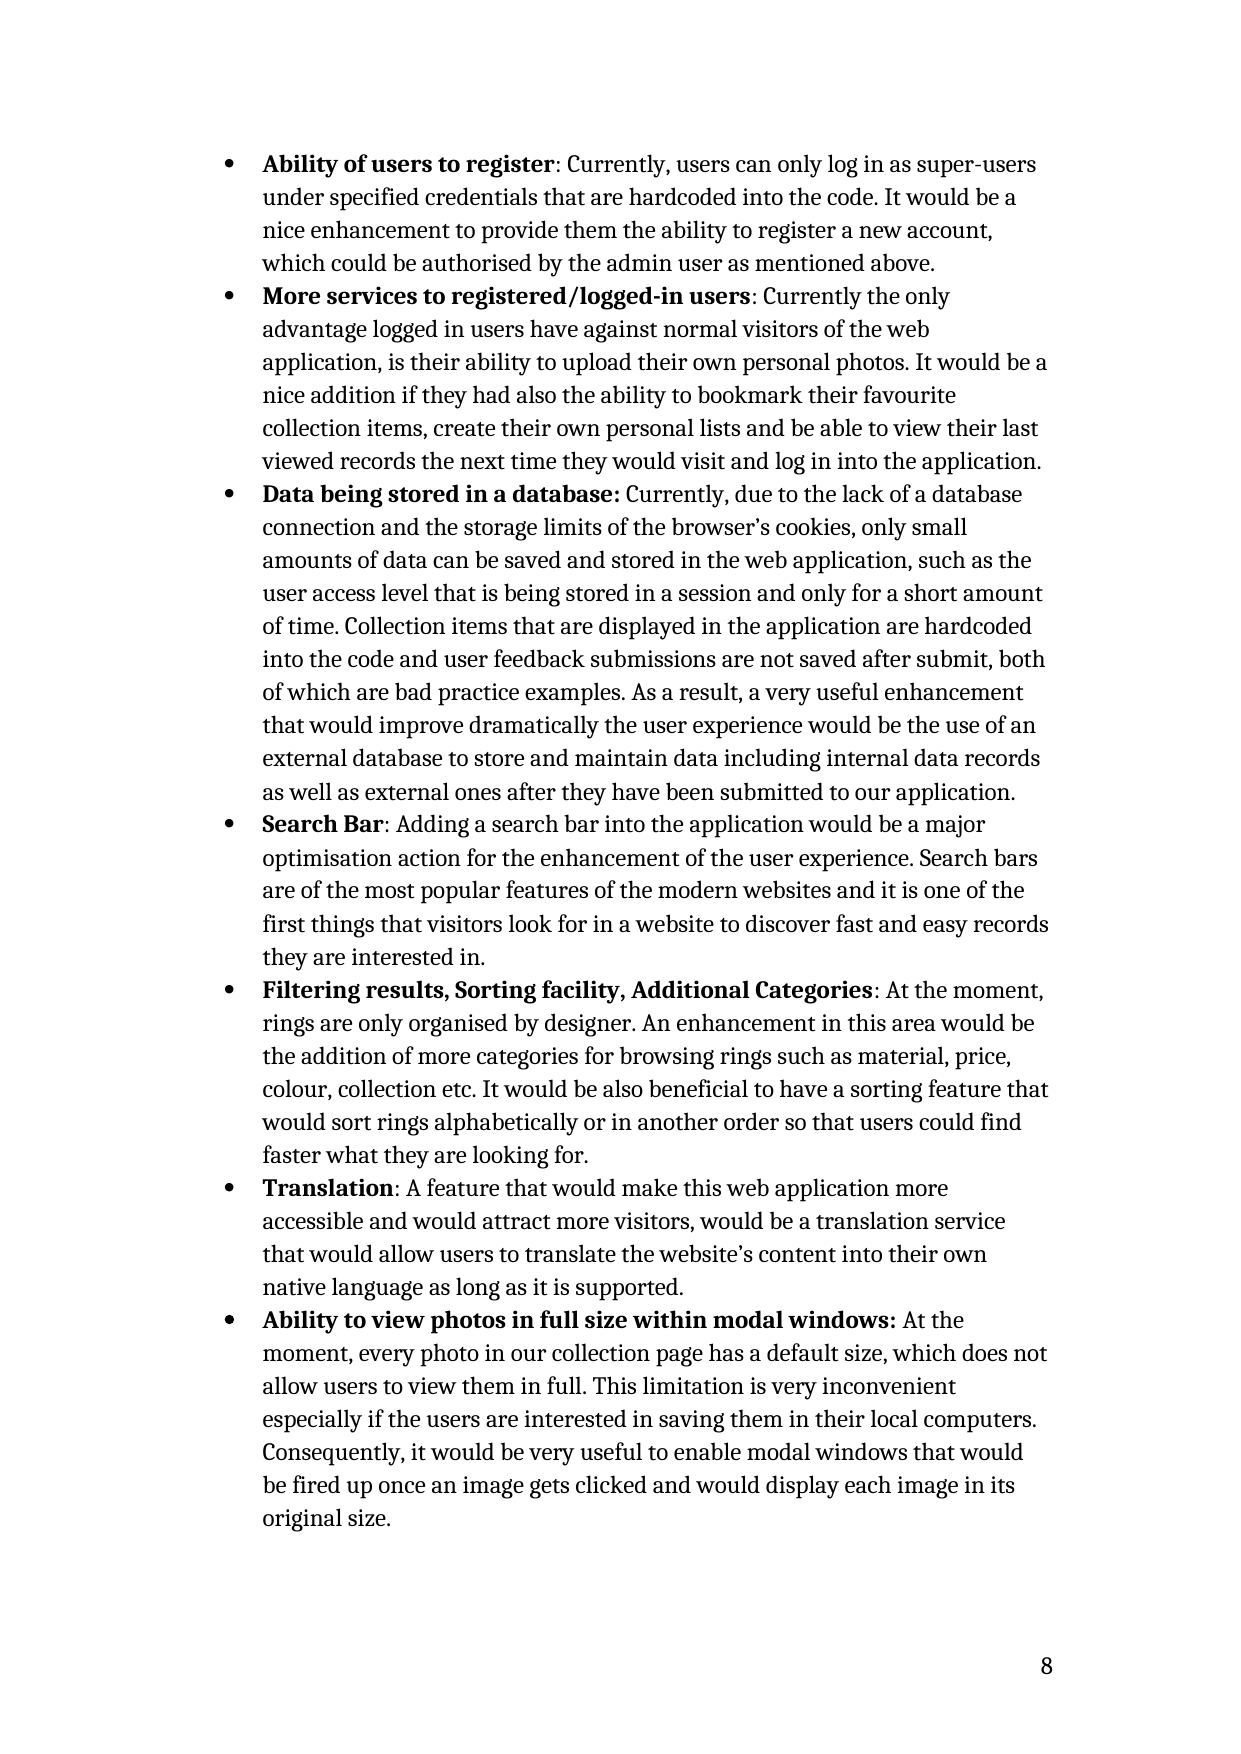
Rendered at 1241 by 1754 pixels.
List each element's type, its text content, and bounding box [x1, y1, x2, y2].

list Ability to view photos in full size within modal windows: At the moment, every photo in our collection page has a default size, which does not allow users to view them in full. This limitation is very inconvenient especially if the users are interested in saving them in their local computers. Consequently, it would be very useful to enable modal windows that would be fired up once an image gets clicked and would display each image in its original size. [225, 1306, 1053, 1533]
list More services to registered/logged-in users: Currently the only advantage logged in users have against normal visitors of the web application, is their ability to upload their own personal photos. It would be a nice addition if they had also the ability to bookmark their favourite collection items, create their own personal lists and be able to view their last viewed records the next time they would visit and log in into the application. [225, 282, 1053, 476]
list Filtering results, Sorting facility, Additional Categories: At the moment, rings are only organised by designer. An enhancement in this area would be the addition of more categories for browsing rings such as material, price, colour, collection etc. It would be also beneficial to have a sorting feature that would sort rings alphabetically or in another order so that users could find faster what they are looking for. [225, 976, 1053, 1169]
list Translation: A feature that would make this web application more accessible and would attract more visitors, would be a translation service that would allow users to translate the website’s content into their own native language as long as it is supported. [225, 1174, 1053, 1301]
list Search Bar: Adding a search bar into the application would be a major optimisation action for the enhancement of the user experience. Search bars are of the most popular features of the modern websites and it is one of the first things that visitors look for in a website to discover fast and easy records they are interested in. [225, 810, 1053, 971]
list Data being stored in a database: Currently, due to the lack of a database connection and the storage limits of the browser’s cookies, only small amounts of data can be saved and stored in the web application, such as the user access level that is being stored in a session and only for a short amount of time. Collection items that are displayed in the application are hardcoded into the code and user feedback submissions are not saved after submit, both of which are bad practice examples. As a result, a very useful enhancement that would improve dramatically the user experience would be the use of an external database to store and maintain data including internal data records as well as external ones after they have been submitted to our application. [225, 480, 1053, 806]
list Ability of users to register: Currently, users can only log in as super-users under specified credentials that are hardcoded into the code. It would be a nice enhancement to provide them the ability to register a new account, which could be authorised by the admin user as mentioned above. [225, 150, 1053, 278]
